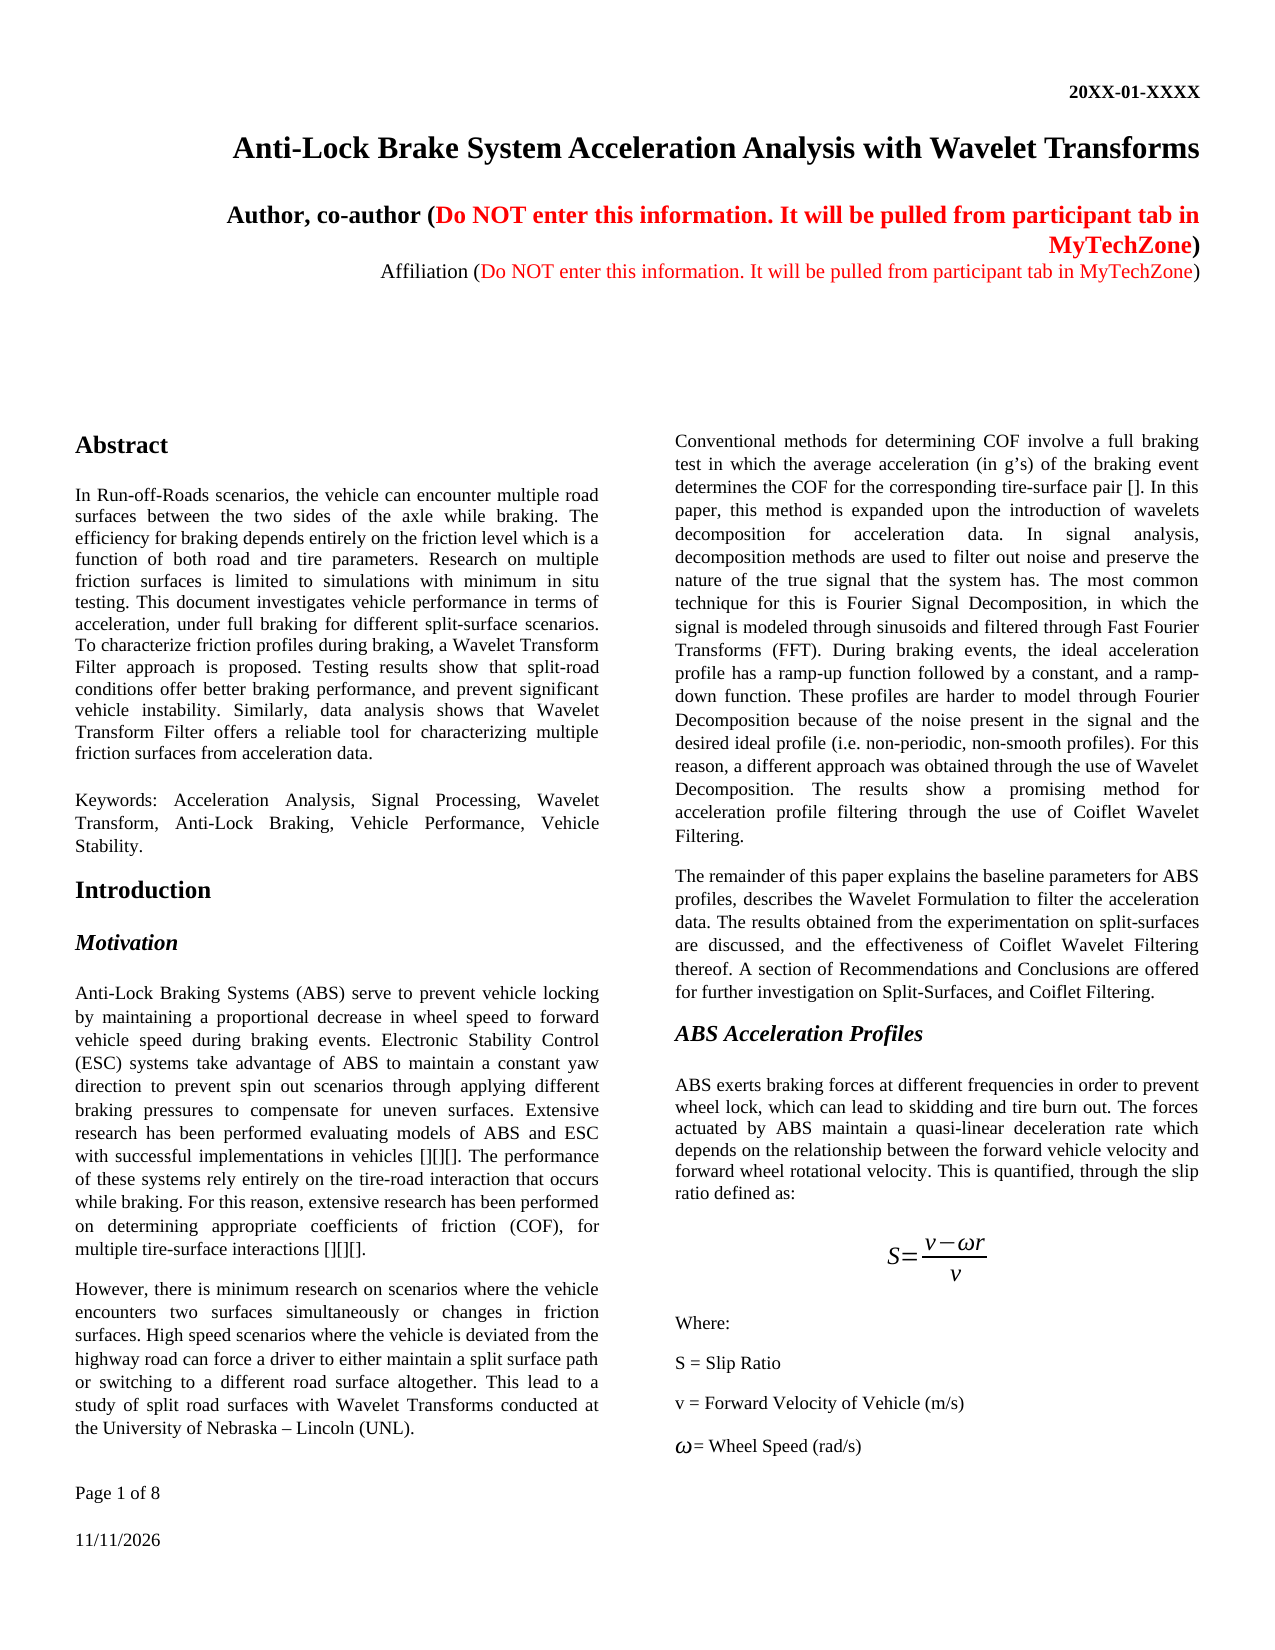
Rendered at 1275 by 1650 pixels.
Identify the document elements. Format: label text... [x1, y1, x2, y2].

text Where: [675, 1312, 1200, 1334]
text Anti-Lock Braking Systems (ABS) serve to prevent vehicle locking by maintaining a proportional decrease in wheel speed to forward vehicle speed during braking events. Electronic Stability Control (ESC) systems take advantage of ABS to maintain a constant yaw direction to prevent spin out scenarios through applying different braking pressures to compensate for uneven surfaces. Extensive research has been performed evaluating models of ABS and ESC with successful implementations in vehicles [][][]. The performance of these systems rely entirely on the tire-road interaction that occurs while braking. For this reason, extensive research has been performed on determining appropriate coefficients of friction (COF), for multiple tire-surface interactions [][][]. [75, 982, 600, 1259]
text Keywords: Acceleration Analysis, Signal Processing, Wavelet Transform, Anti-Lock Braking, Vehicle Performance, Vehicle Stability. [75, 789, 600, 857]
text Author, co-author (Do NOT enter this information. It will be pulled from participant tab in MyTechZone) [75, 201, 1200, 259]
text = Wheel Speed (rad/s) [675, 1432, 1200, 1459]
text However, there is minimum research on scenarios where the vehicle encounters two surfaces simultaneously or changes in friction surfaces. High speed scenarios where the vehicle is deviated from the highway road can force a driver to either maintain a split surface path or switching to a different road surface altogether. This lead to a study of split road surfaces with Wavelet Transforms conducted at the University of Nebraska – Lincoln (UNL). [75, 1278, 600, 1439]
text Abstract [75, 430, 600, 458]
text v = Forward Velocity of Vehicle (m/s) [675, 1392, 1200, 1414]
text The remainder of this paper explains the baseline parameters for ABS profiles, describes the Wavelet Formulation to filter the acceleration data. The results obtained from the experimentation on split-surfaces are discussed, and the effectiveness of Coiflet Wavelet Filtering thereof. A section of Recommendations and Conclusions are offered for further investigation on Split-Surfaces, and Coiflet Filtering. [675, 864, 1200, 1002]
title Anti-Lock Brake System Acceleration Analysis with Wavelet Transforms [75, 129, 1200, 165]
text Conventional methods for determining COF involve a full braking test in which the average acceleration (in g’s) of the braking event determines the COF for the corresponding tire-surface pair []. In this paper, this method is expanded upon the introduction of wavelets decomposition for acceleration data. In signal analysis, decomposition methods are used to filter out noise and preserve the nature of the true signal that the system has. The most common technique for this is Fourier Signal Decomposition, in which the signal is modeled through sinusoids and filtered through Fast Fourier Transforms (FFT). During braking events, the ideal acceleration profile has a ramp-up function followed by a constant, and a ramp-down function. These profiles are harder to model through Fourier Decomposition because of the noise present in the signal and the desired ideal profile (i.e. non-periodic, non-smooth profiles). For this reason, a different approach was obtained through the use of Wavelet Decomposition. The results show a promising method for acceleration profile filtering through the use of Coiflet Wavelet Filtering. [675, 430, 1200, 846]
text Affiliation (Do NOT enter this information. It will be pulled from participant tab in MyTechZone) [75, 259, 1200, 284]
text Motivation [75, 929, 600, 955]
text ABS exerts braking forces at different frequencies in order to prevent wheel lock, which can lead to skidding and tire burn out. The forces actuated by ABS maintain a quasi-linear deceleration rate which depends on the relationship between the forward vehicle velocity and forward wheel rotational velocity. This is quantified, through the slip ratio defined as: [675, 1074, 1200, 1203]
text ABS Acceleration Profiles [675, 1021, 1200, 1047]
text Introduction [75, 875, 600, 904]
text S = Slip Ratio [675, 1352, 1200, 1374]
text 20XX-01-XXXX [75, 75, 1200, 104]
text In Run-off-Roads scenarios, the vehicle can encounter multiple road surfaces between the two sides of the axle while braking. The efficiency for braking depends entirely on the friction level which is a function of both road and tire parameters. Research on multiple friction surfaces is limited to simulations with minimum in situ testing. This document investigates vehicle performance in terms of acceleration, under full braking for different split-surface scenarios. To characterize friction profiles during braking, a Wavelet Transform Filter approach is proposed. Testing results show that split-road conditions offer better braking performance, and prevent significant vehicle instability. Similarly, data analysis shows that Wavelet Transform Filter offers a reliable tool for characterizing multiple friction surfaces from acceleration data. [75, 483, 600, 764]
